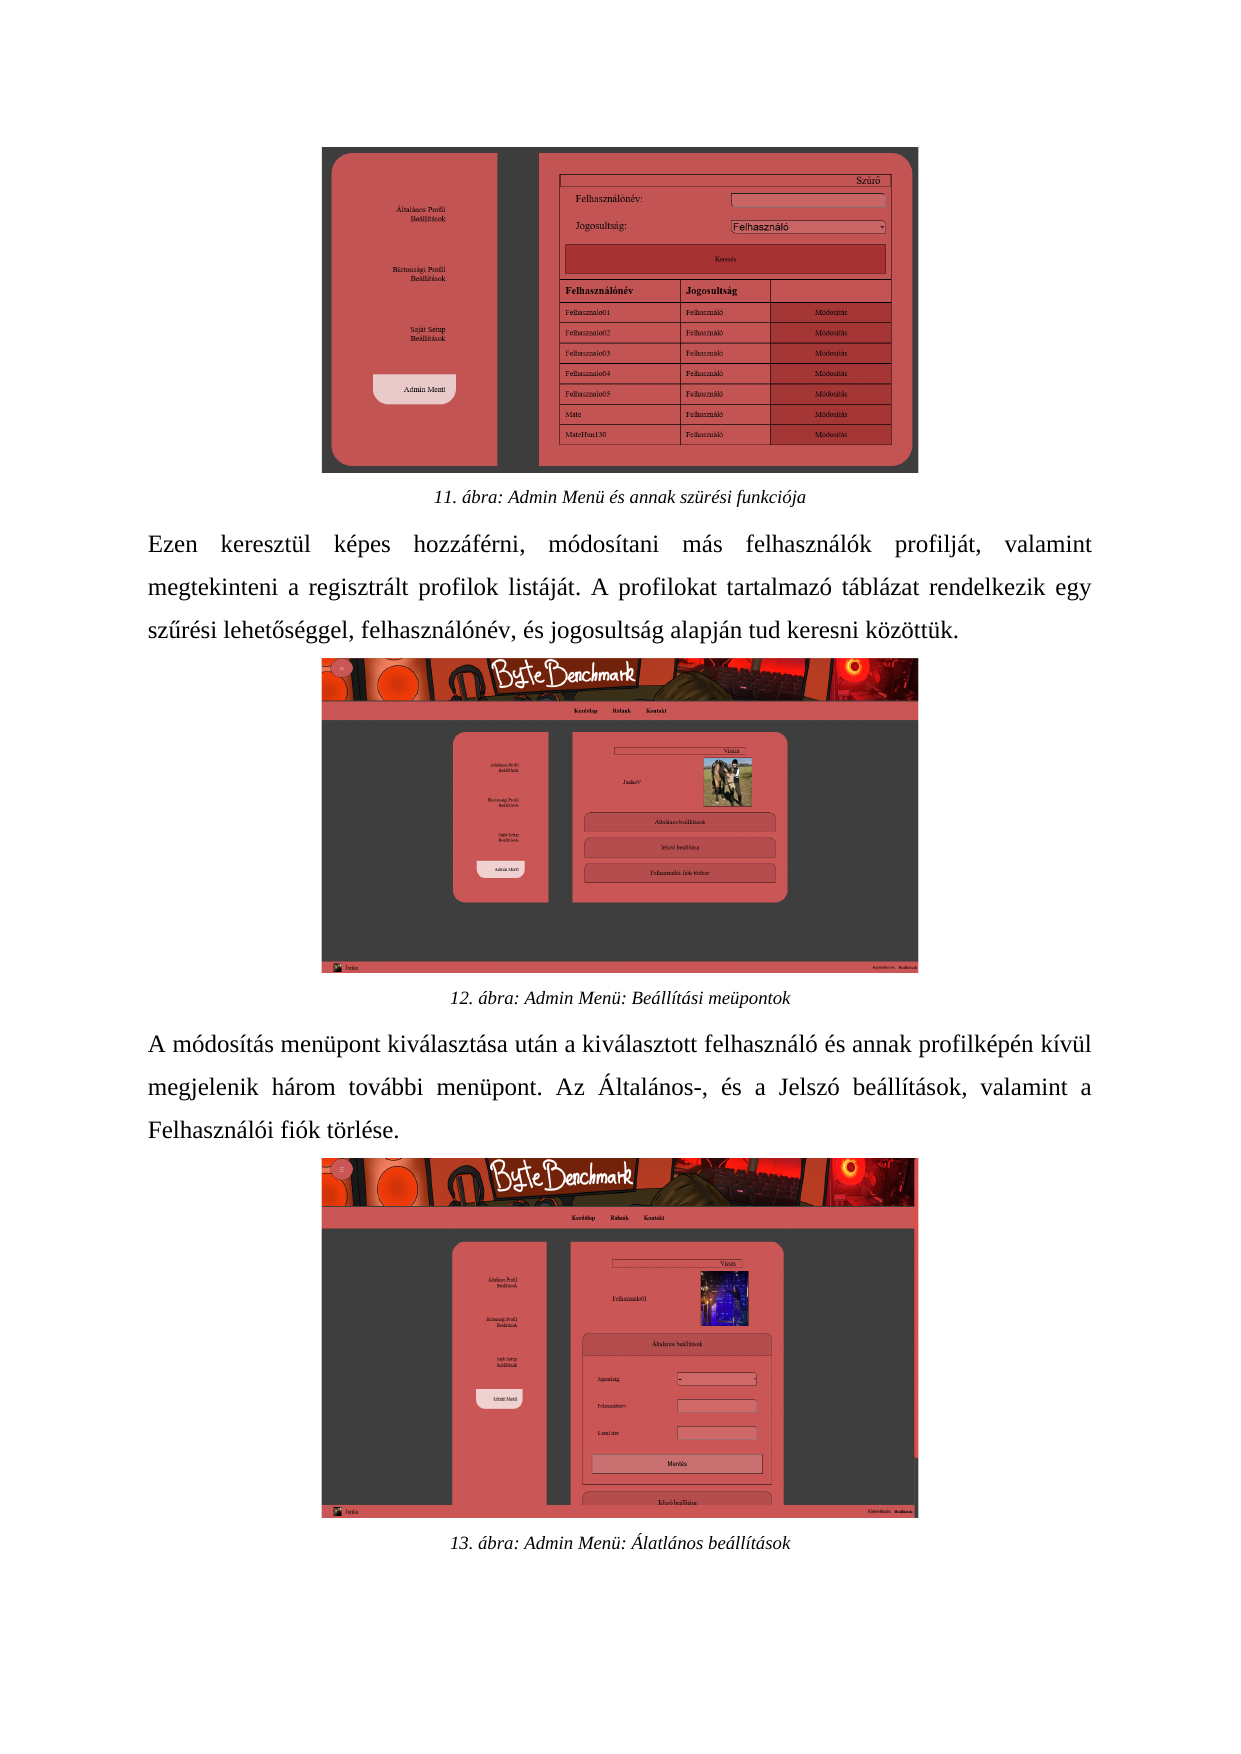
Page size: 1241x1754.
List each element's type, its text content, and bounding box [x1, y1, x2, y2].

text Ezen keresztül képes hozzáférni, módosítani más felhasználók profilját, valamint megtekinteni a regisztrált profilok listáját. A profilokat tartalmazó táblázat rendelkezik egy szűrési lehetőséggel, felhasználónév, és jogosultság alapján tud keresni közöttük. [148, 529, 1093, 644]
text A módosítás menüpont kiválasztása után a kiválasztott felhasználó és annak profilképén kívül megjelenik három további menüpont. Az Általános-, és a Jelszó beállítások, valamint a Felhasználói fiók törlése. [148, 1029, 1093, 1144]
picture [321, 658, 919, 973]
picture [321, 1158, 919, 1518]
picture [321, 147, 919, 473]
